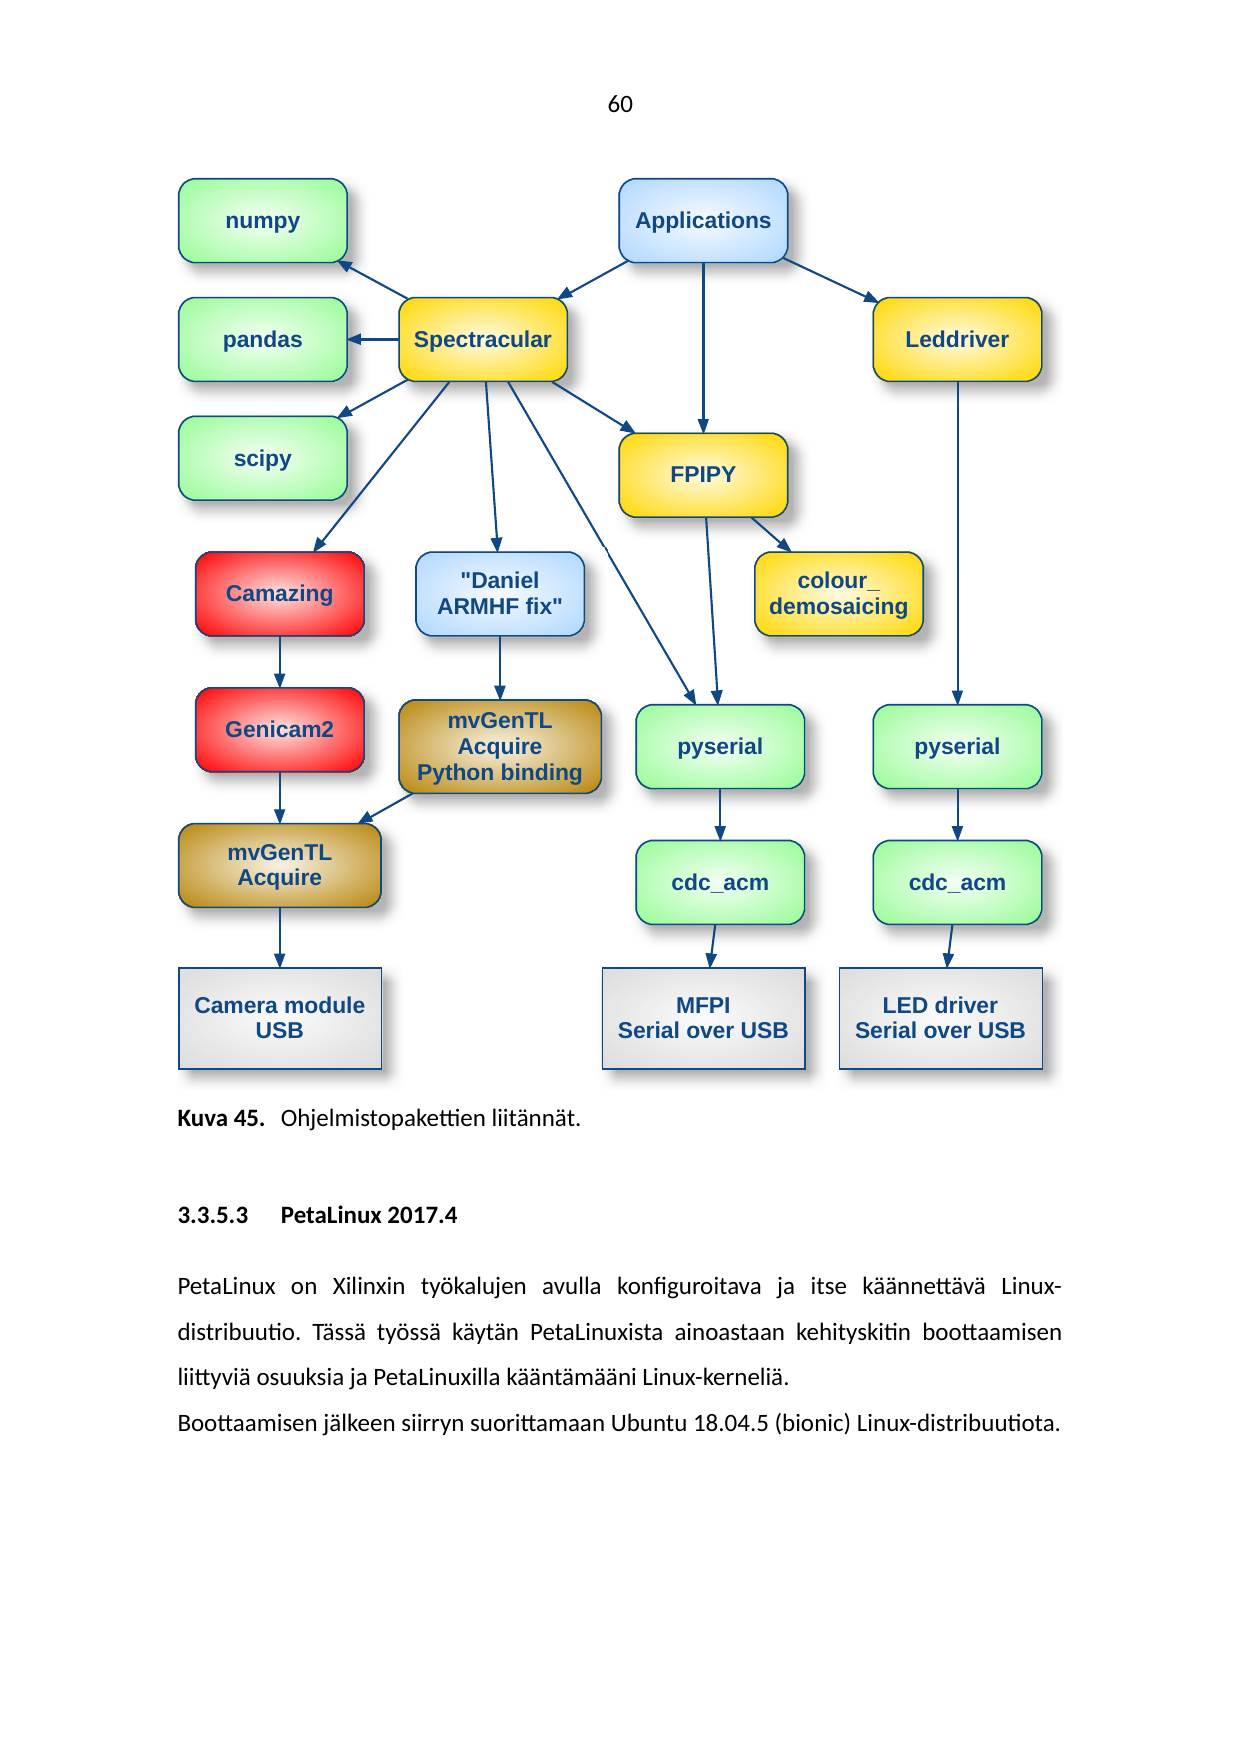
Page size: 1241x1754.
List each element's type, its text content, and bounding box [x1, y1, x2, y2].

text PetaLinux on Xilinxin työkalujen avulla konfiguroitava ja itse käännettävä Linux-distribuutio. Tässä työssä käytän PetaLinuxista ainoastaan kehityskitin boottaamisen liittyviä osuuksia ja PetaLinuxilla kääntämääni Linux-kerneliä. [177, 1270, 1063, 1392]
text Kuva 45. Ohjelmistopakettien liitännät. [177, 1102, 1063, 1133]
text Boottaamisen jälkeen siirryn suorittamaan Ubuntu 18.04.5 (bionic) Linux-distribuutiota. [177, 1407, 1063, 1438]
subtitle PetaLinux 2017.4 [177, 1199, 1063, 1230]
